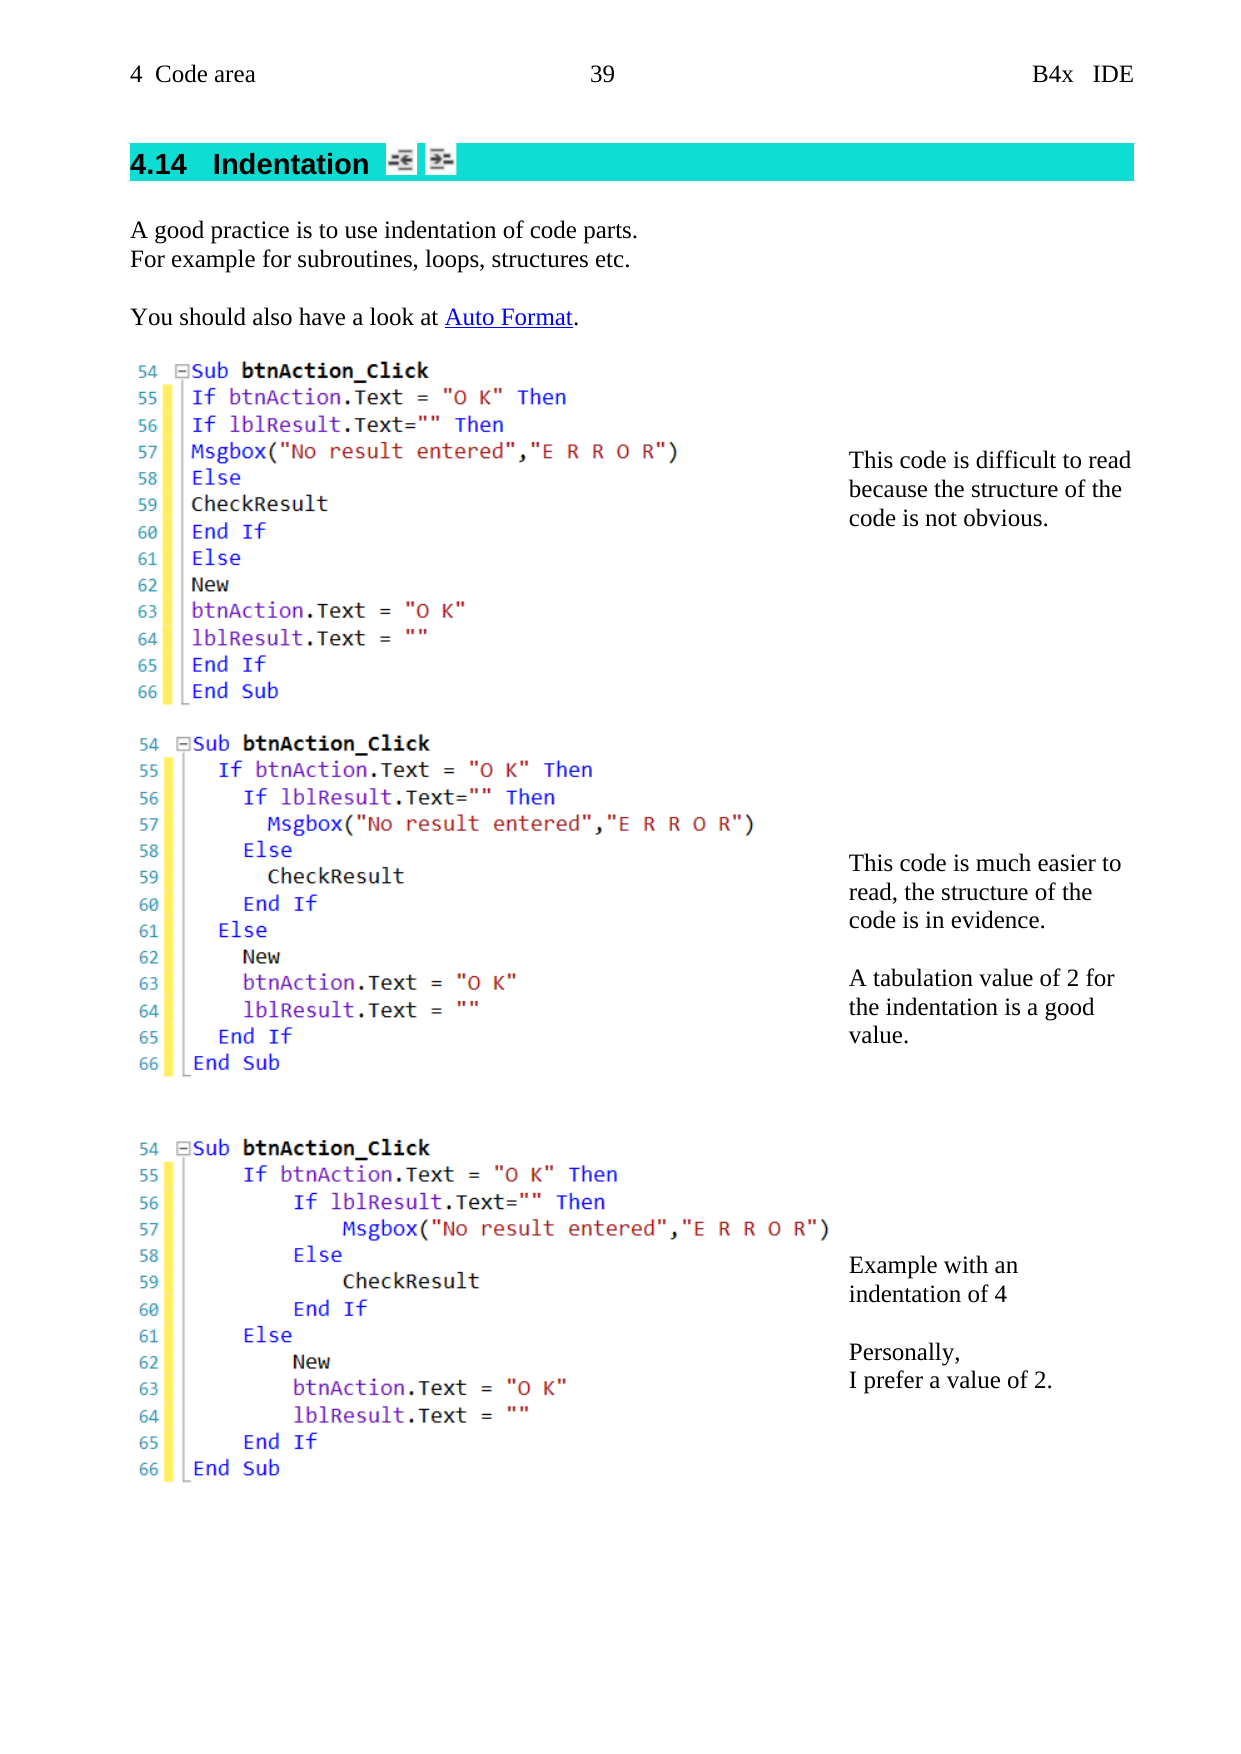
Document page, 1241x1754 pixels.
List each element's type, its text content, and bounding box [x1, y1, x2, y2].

text A tabulation value of 2 for the indentation is a good value. [830, 963, 1134, 1049]
text This code is difficult to read because the structure of the code is not obvious. [830, 446, 1134, 532]
text You should also have a look at Auto Format. [130, 302, 1134, 331]
picture [130, 732, 830, 1080]
text Personally, [830, 1337, 1134, 1366]
text A good practice is to use indentation of code parts. [130, 216, 1134, 244]
text I prefer a value of 2. [830, 1366, 1134, 1394]
picture [425, 143, 457, 175]
picture [130, 1135, 830, 1483]
text This code is much easier to read, the structure of the code is in evidence. [830, 848, 1134, 934]
text For example for subroutines, loops, structures etc. [130, 244, 1134, 273]
text Example with an indentation of 4 [830, 1251, 1134, 1308]
picture [130, 358, 830, 707]
picture [386, 143, 418, 175]
subtitle Indentation [130, 143, 1134, 181]
